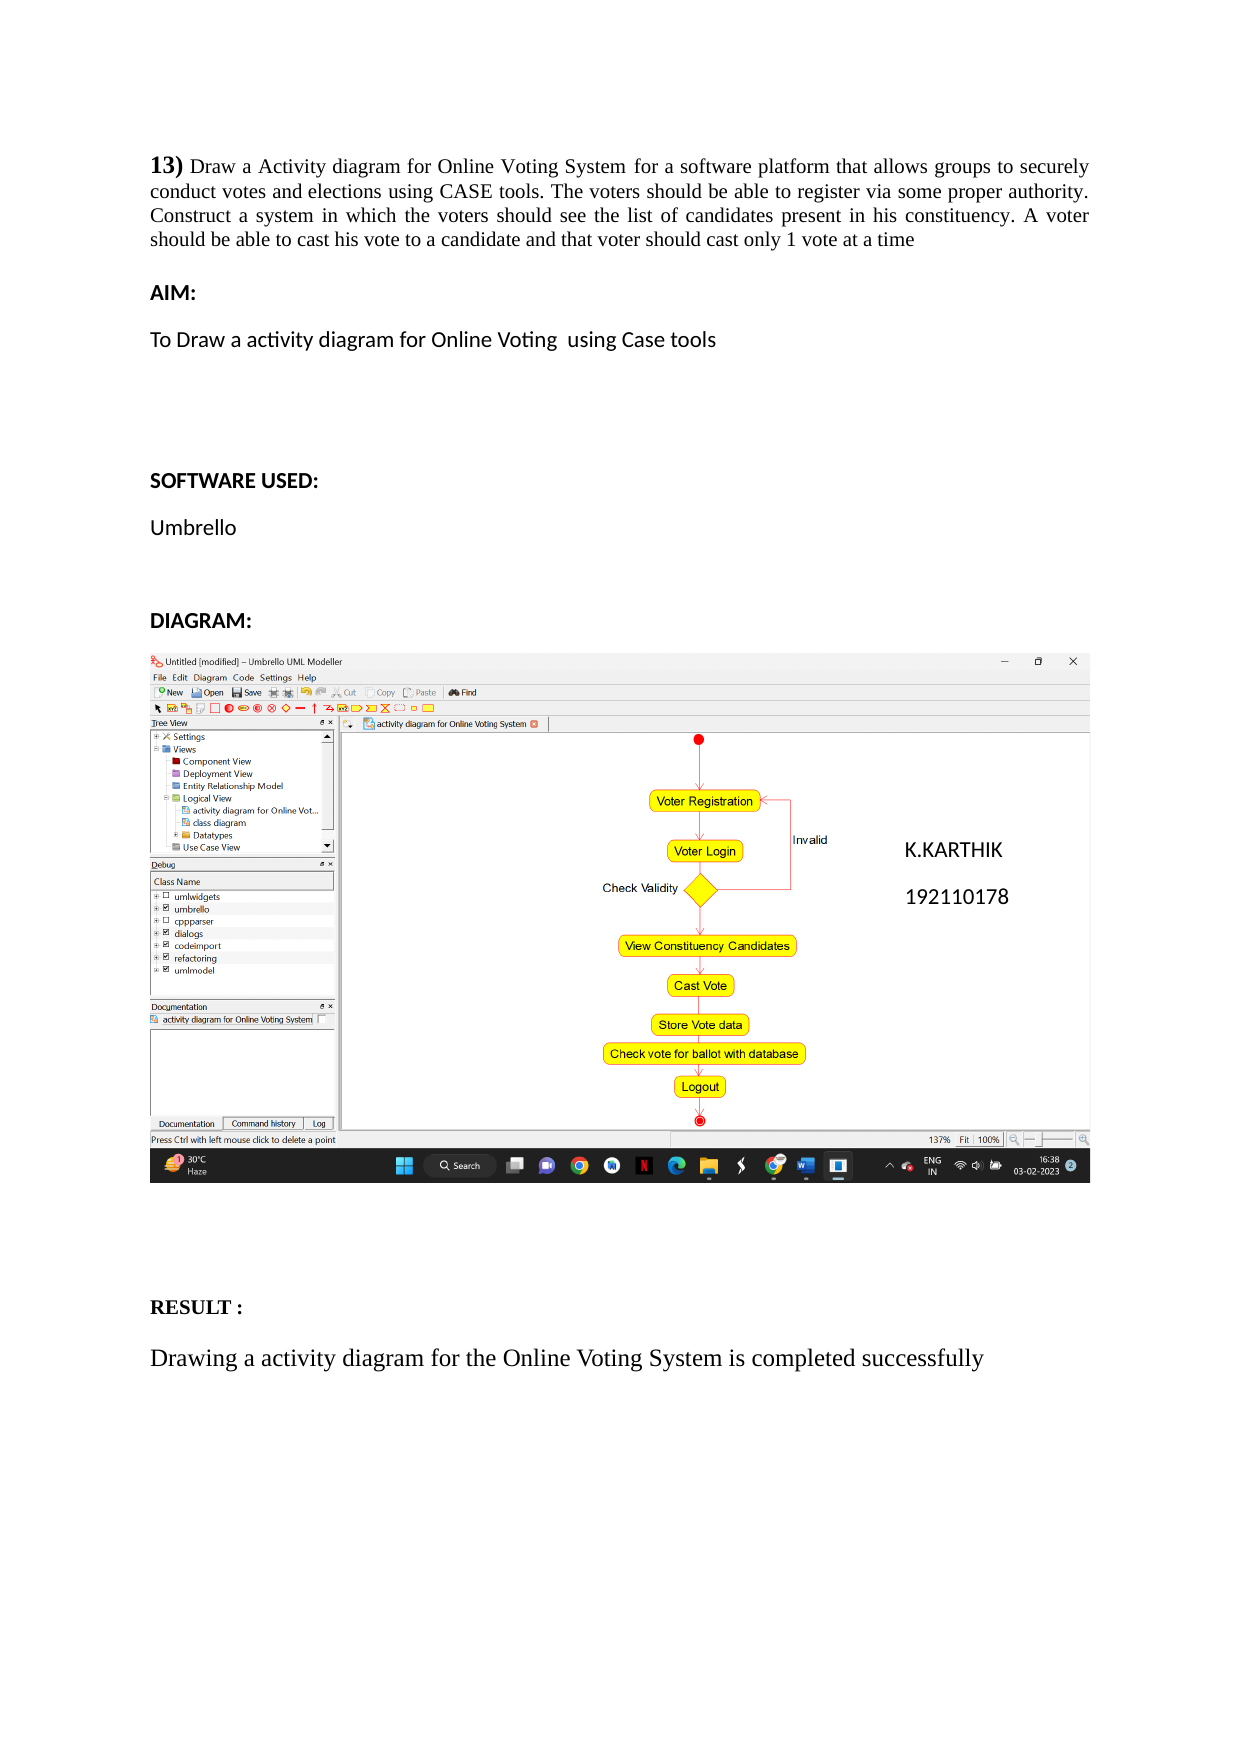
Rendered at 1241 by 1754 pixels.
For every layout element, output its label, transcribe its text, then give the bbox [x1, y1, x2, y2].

text 13) Draw a Activity diagram for Online Voting System for a software platform that allows groups to securely conduct votes and elections using CASE tools. The voters should be able to register via some proper authority. Construct a system in which the voters should see the list of candidates present in his constituency. A voter should be able to cast his vote to a candidate and that voter should cast only 1 vote at a time [150, 150, 1090, 251]
text DIAGRAM: [150, 607, 1090, 635]
text RESULT : [150, 1295, 1090, 1319]
text SOFTWARE USED: [150, 466, 1090, 494]
text Drawing a activity diagram for the Online Voting System is completed successfully [150, 1343, 1090, 1372]
text Umbrello [150, 513, 1090, 541]
picture [150, 653, 1091, 1183]
text AIM: [150, 278, 1090, 307]
text To Draw a activity diagram for Online Voting using Case tools [150, 325, 1090, 353]
